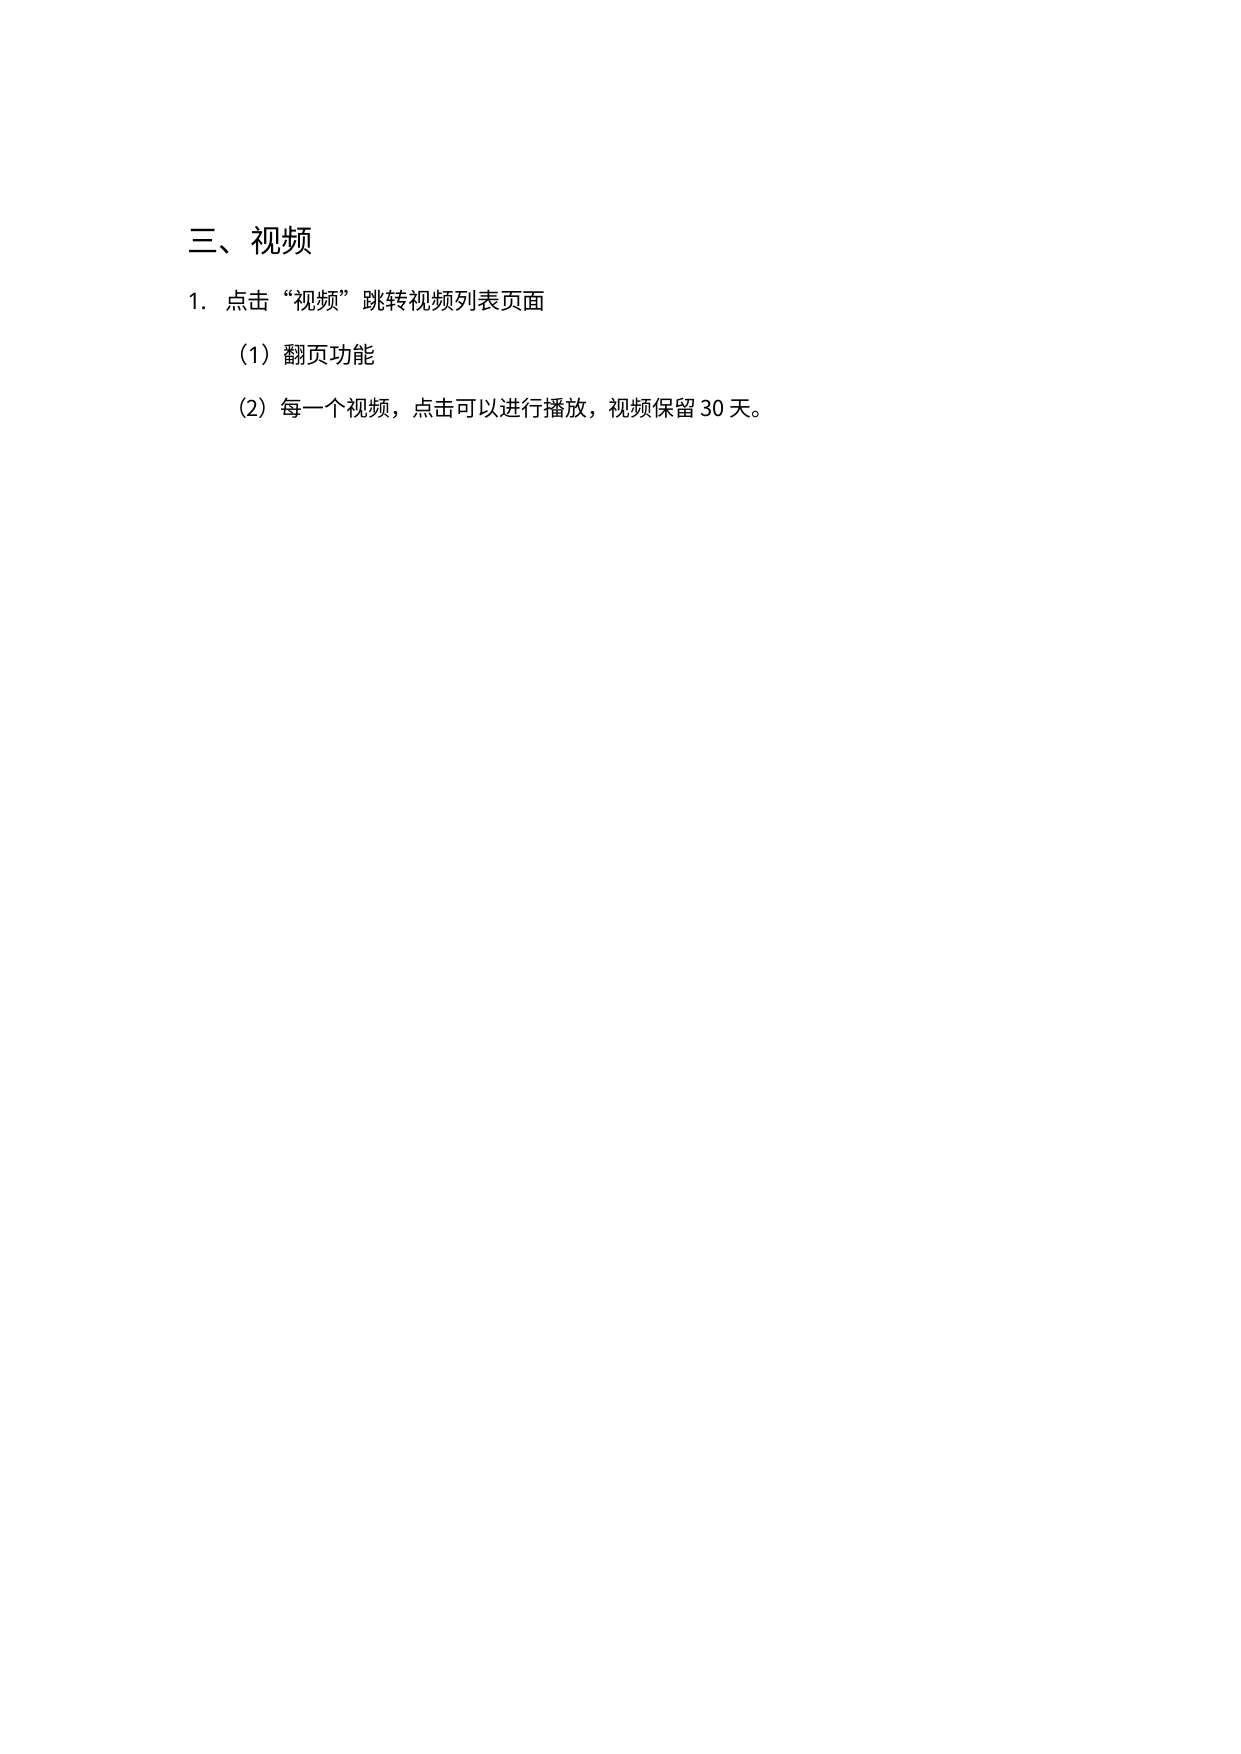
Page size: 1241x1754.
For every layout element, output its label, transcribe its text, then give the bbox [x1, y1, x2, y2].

text （2）每一个视频，点击可以进行播放，视频保留30天。 [225, 391, 1053, 423]
list 点击“视频”跳转视频列表页面 [187, 283, 1053, 316]
text （1）翻页功能 [225, 337, 1053, 370]
text 三、视频 [187, 217, 1053, 262]
